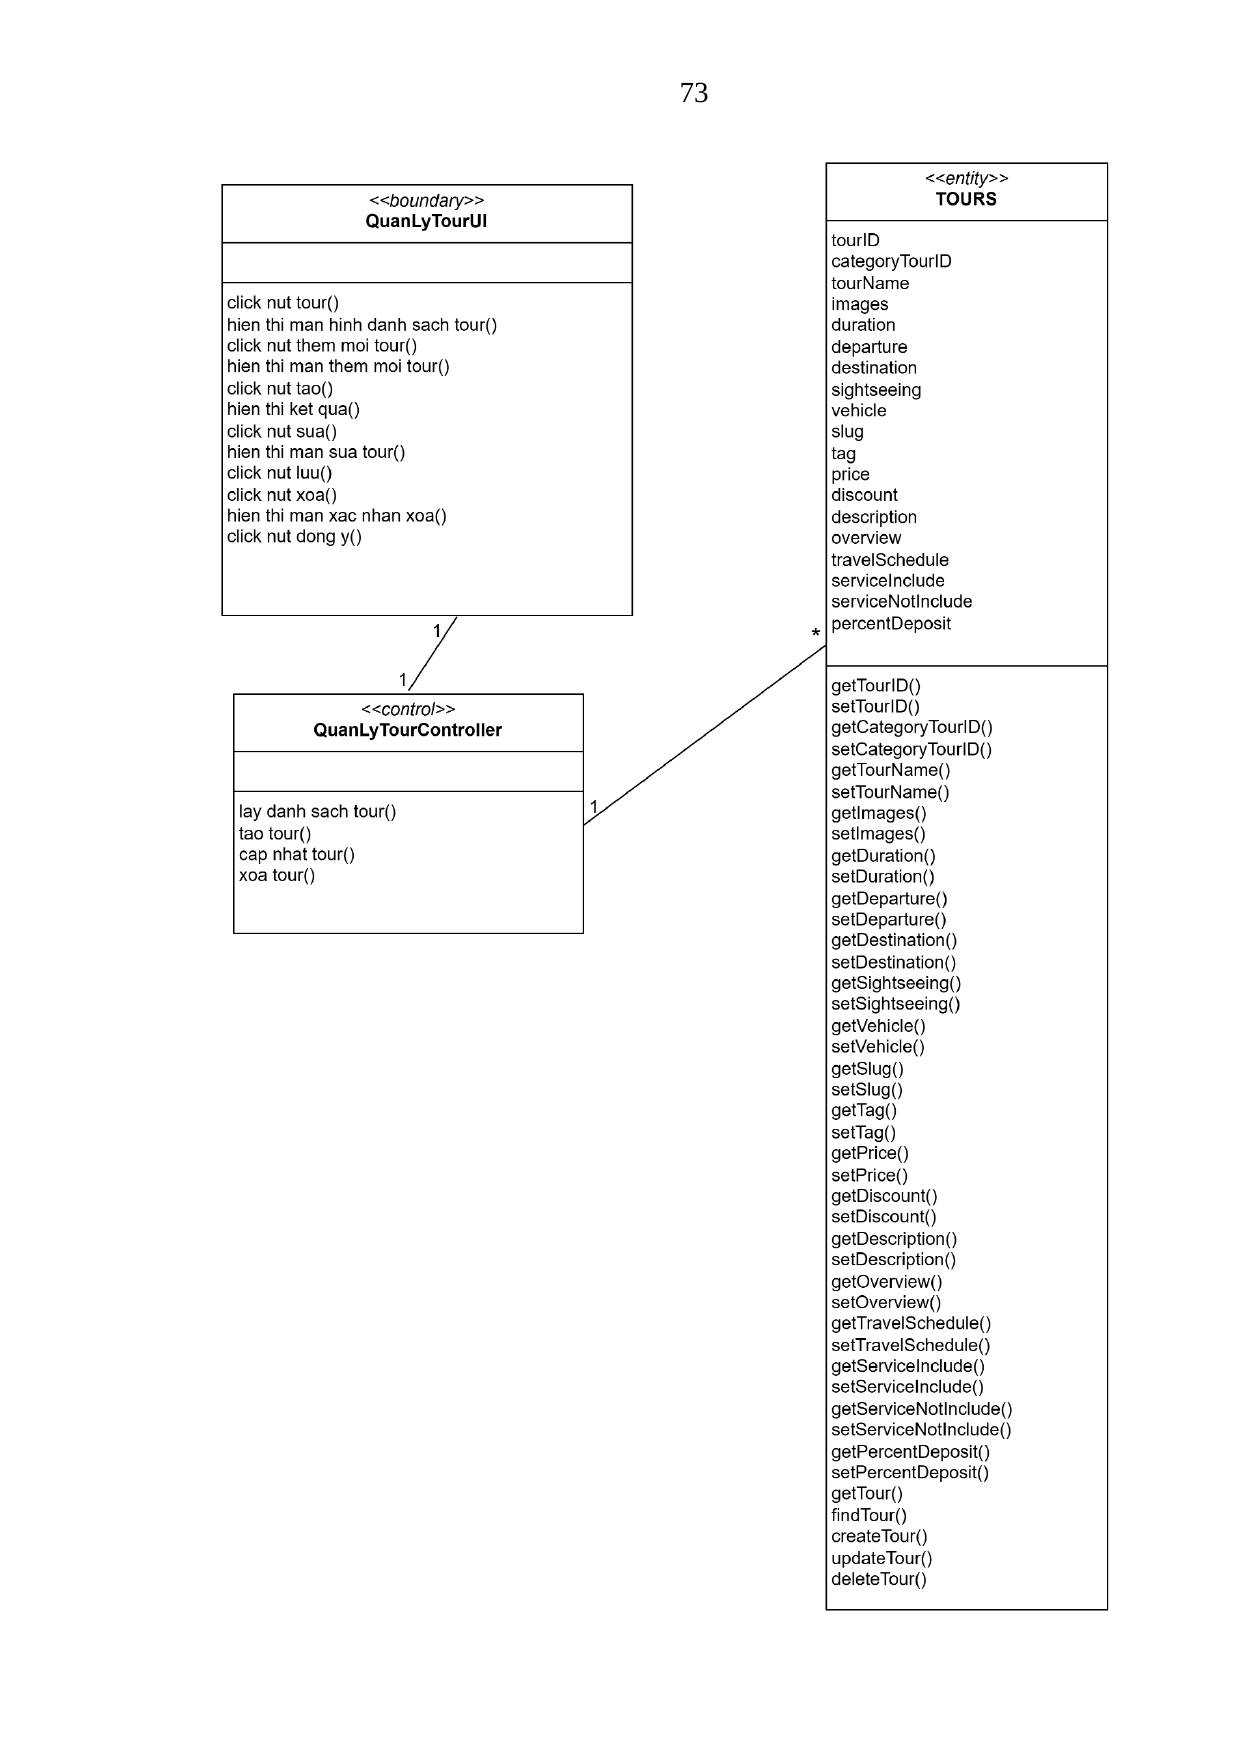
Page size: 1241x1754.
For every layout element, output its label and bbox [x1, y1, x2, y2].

picture [206, 147, 1123, 1626]
